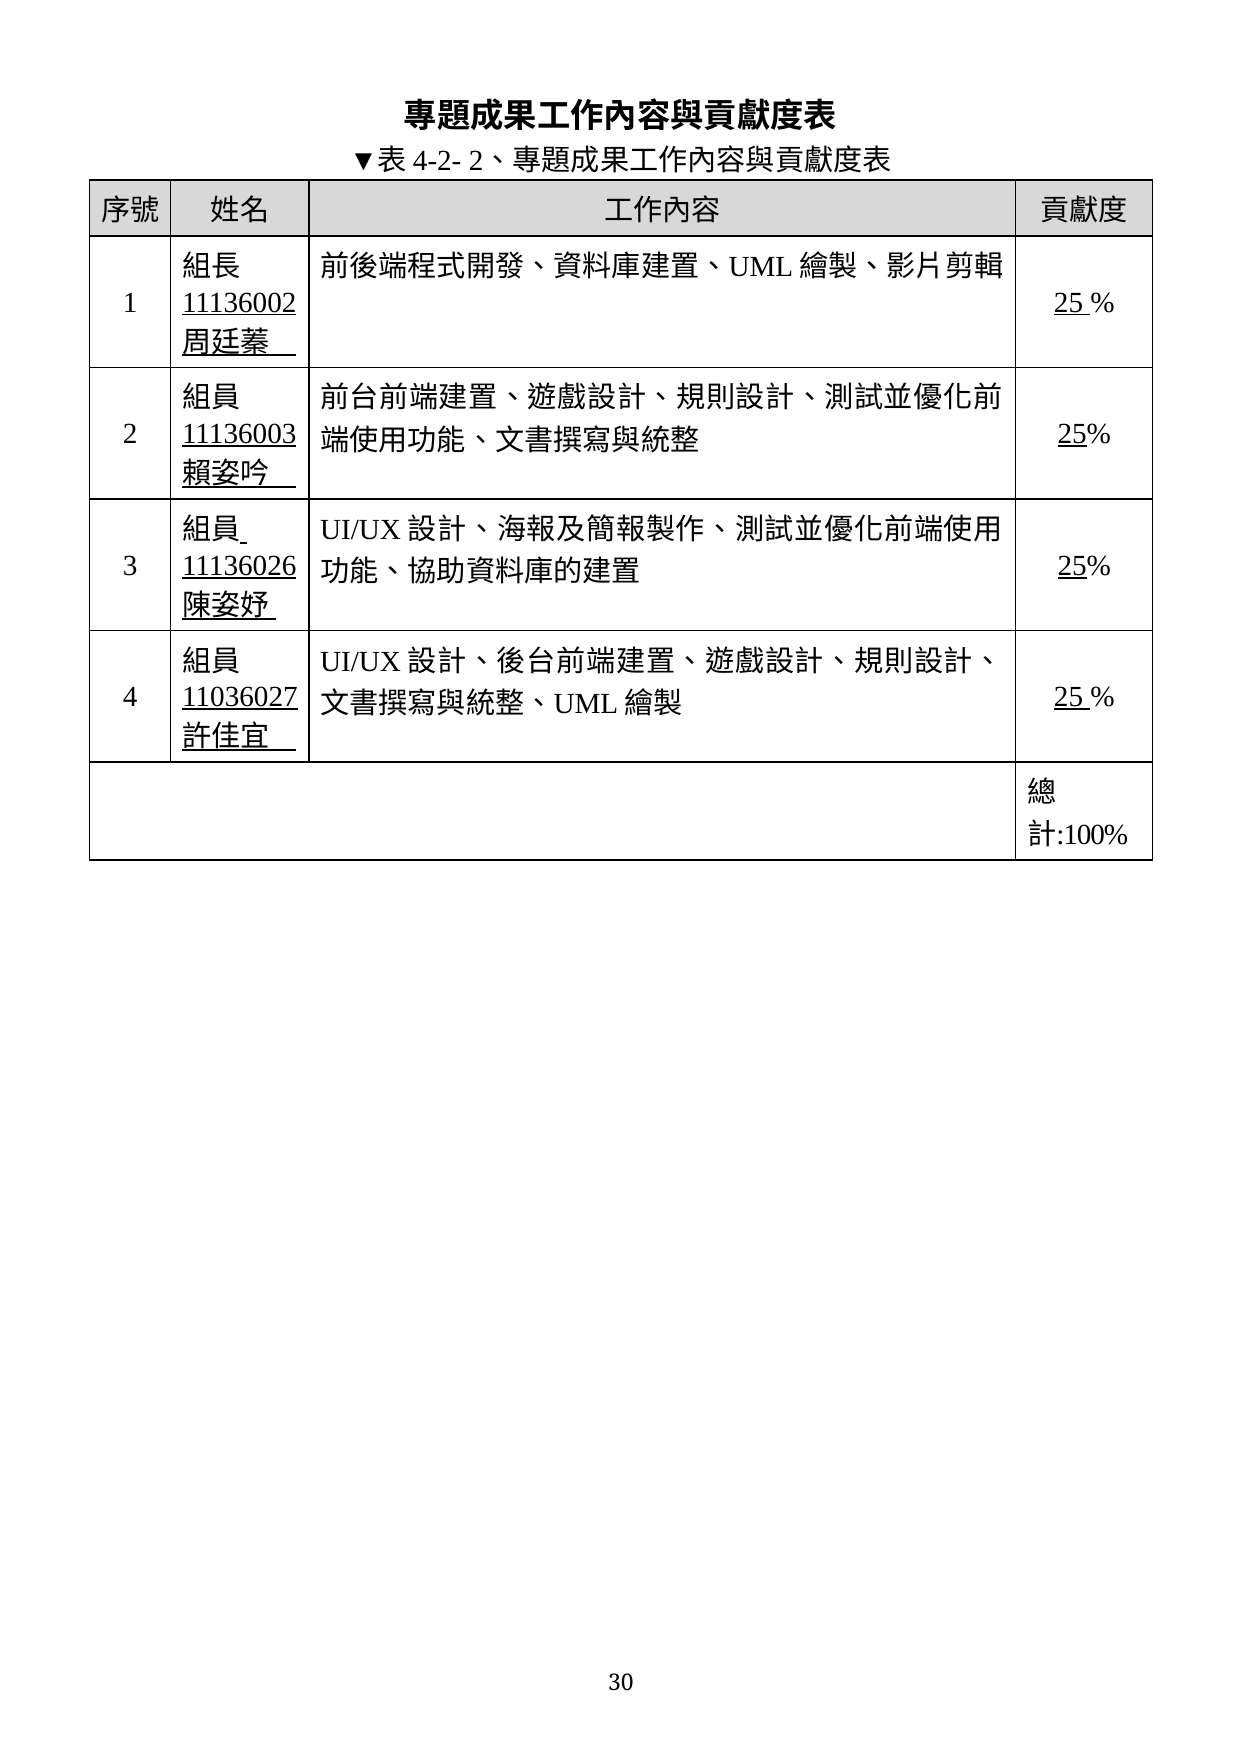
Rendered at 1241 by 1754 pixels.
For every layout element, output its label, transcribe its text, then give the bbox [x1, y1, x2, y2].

text ▼表4-2- 2、專題成果工作內容與貢獻度表 [89, 137, 1152, 179]
table_cell 25 % [1016, 237, 1152, 366]
table_header 姓名 [171, 181, 308, 235]
table_cell [90, 763, 1015, 859]
table_header 貢獻度 [1016, 181, 1152, 235]
table_cell 總計:100% [1016, 763, 1152, 859]
table_cell 25 % [1016, 631, 1152, 761]
table_cell UI/UX設計、後台前端建置、遊戲設計、規則設計、文書撰寫與統整、UML繪製 [310, 631, 1015, 761]
table_cell 組員 11136026 陳姿妤 [171, 500, 308, 629]
table_cell 25% [1016, 500, 1152, 629]
table_cell 2 [90, 368, 170, 498]
table_header 工作內容 [310, 181, 1015, 235]
table_cell 組員 11136003 賴姿吟 [171, 368, 308, 498]
table_cell 組長 11136002 周廷蓁 [171, 237, 308, 366]
table_cell 組員 11036027 許佳宜 [171, 631, 308, 761]
table_cell UI/UX設計、海報及簡報製作、測試並優化前端使用功能、協助資料庫的建置 [310, 500, 1015, 629]
table_cell 25% [1016, 368, 1152, 498]
table_cell 前後端程式開發、資料庫建置、UML繪製、影片剪輯 [310, 237, 1015, 366]
table_cell 4 [90, 631, 170, 761]
text 專題成果工作內容與貢獻度表 [89, 89, 1152, 137]
table_cell 3 [90, 500, 170, 629]
table_header 序號 [90, 181, 170, 235]
table_cell 前台前端建置、遊戲設計、規則設計、測試並優化前端使用功能、文書撰寫與統整 [310, 368, 1015, 498]
table_cell 1 [90, 237, 170, 366]
